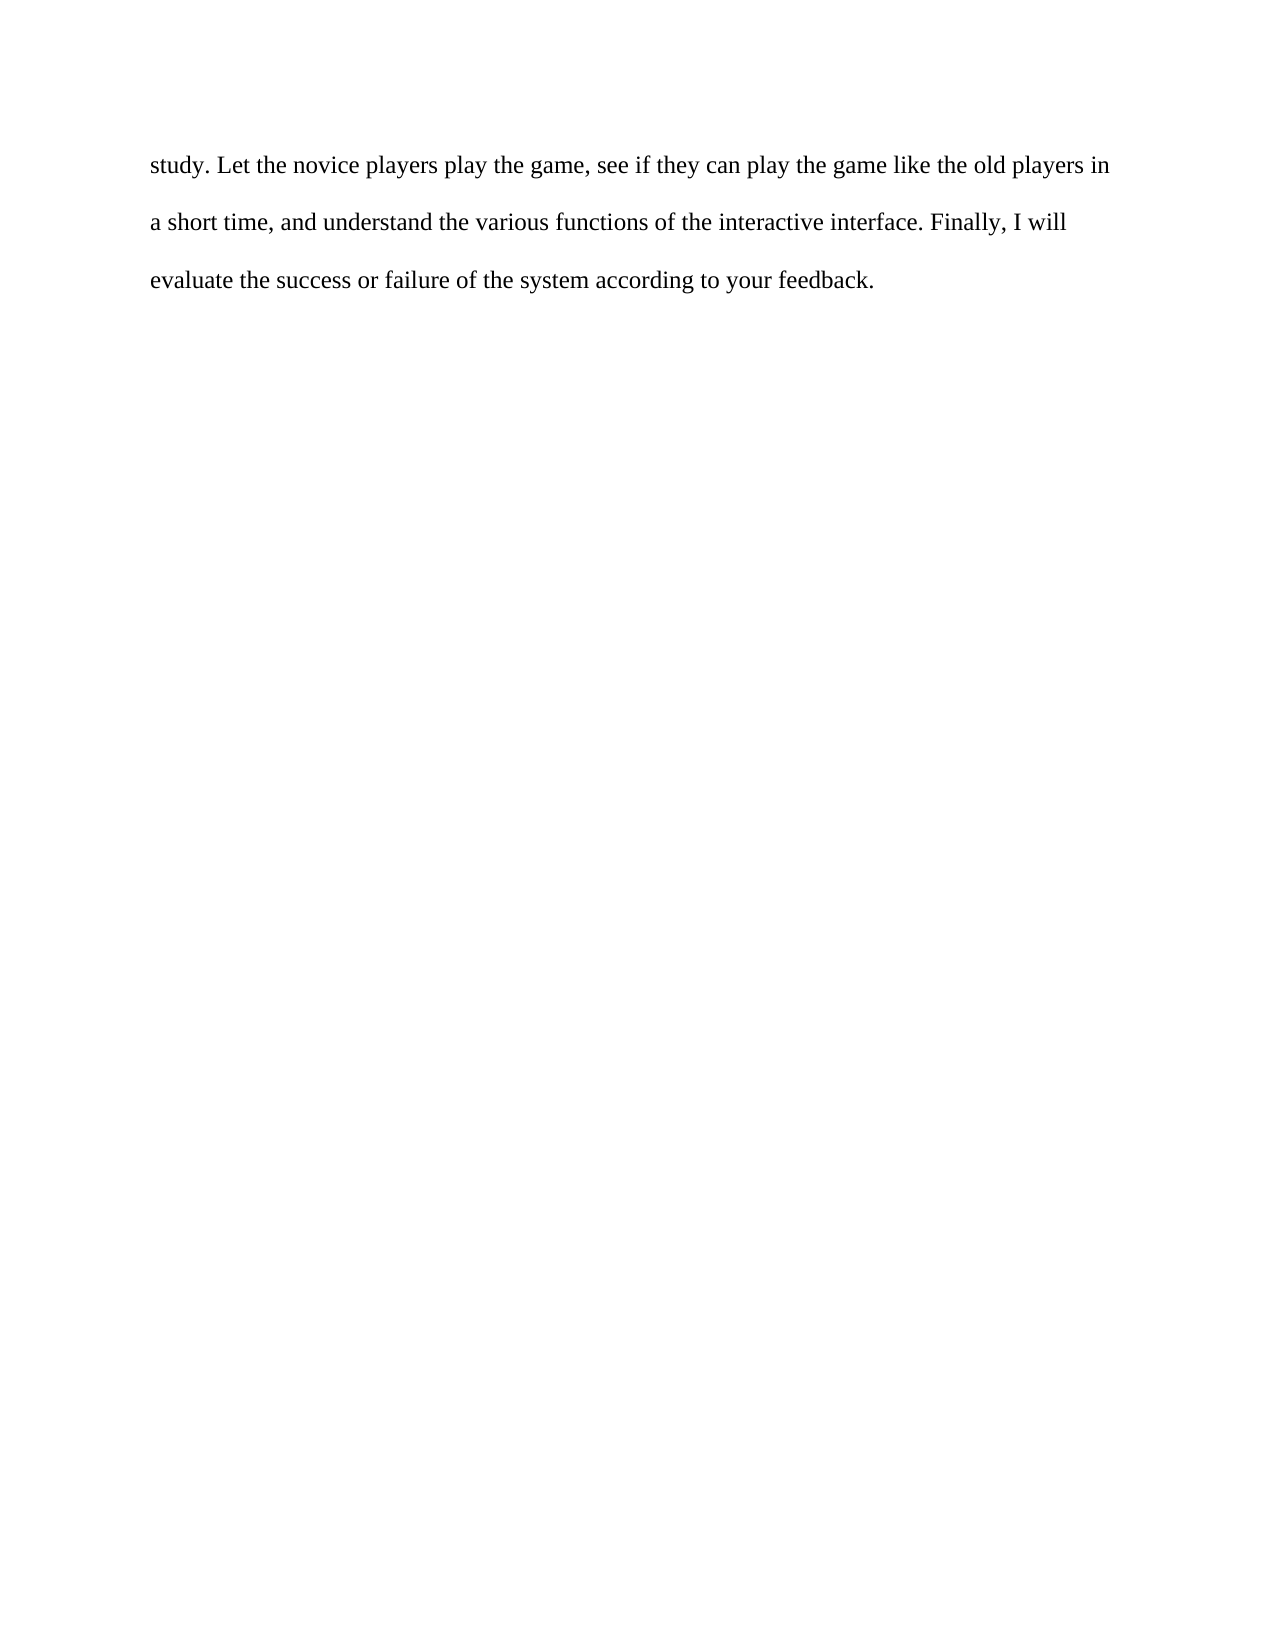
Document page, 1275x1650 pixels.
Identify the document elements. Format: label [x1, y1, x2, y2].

text [150, 150, 1125, 294]
